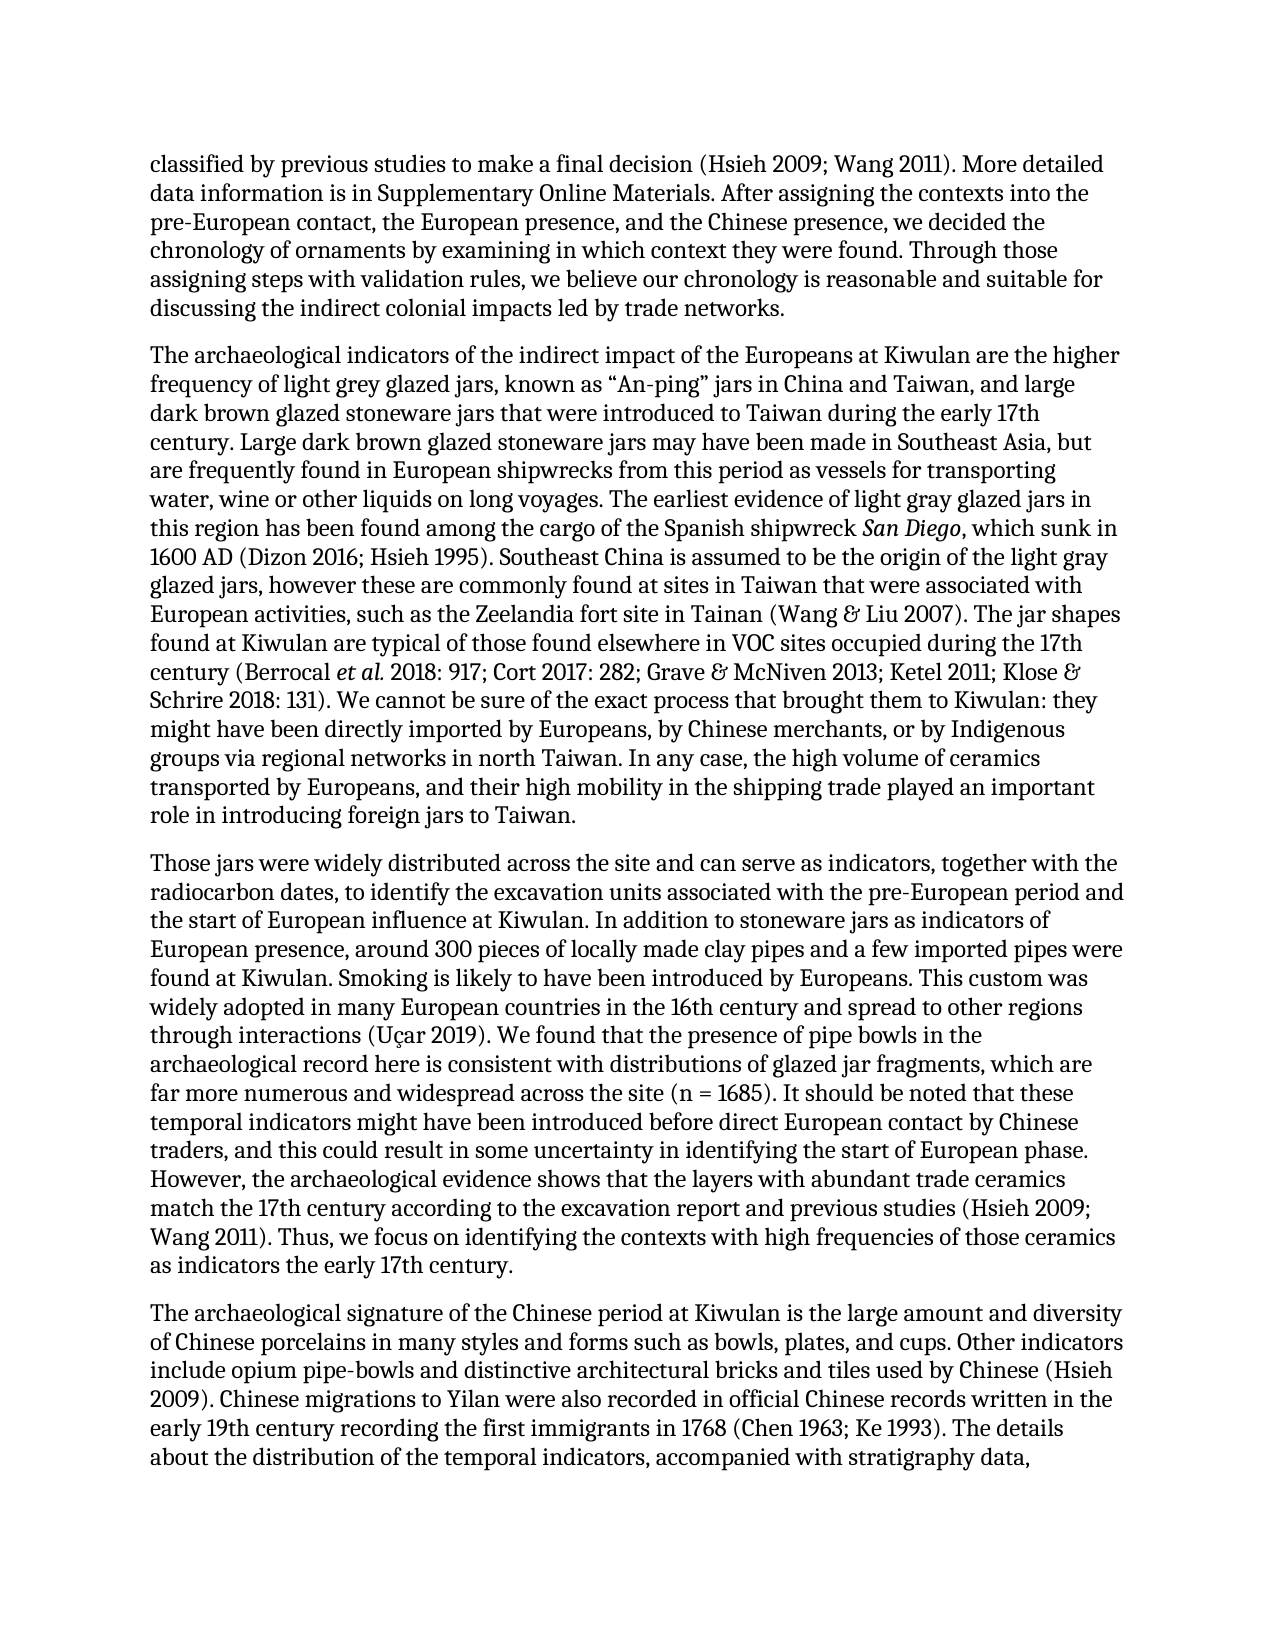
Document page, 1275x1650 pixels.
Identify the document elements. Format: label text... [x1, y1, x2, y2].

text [150, 1299, 1125, 1471]
text The archaeological indicators of the indirect impact of the Europeans at Kiwulan are the higher frequency of light grey glazed jars, known as “An-ping” jars in China and Taiwan, and large dark brown glazed stoneware jars that were introduced to Taiwan during the early 17th century. Large dark brown glazed stoneware jars may have been made in Southeast Asia, but are frequently found in European shipwrecks from this period as vessels for transporting water, wine or other liquids on long voyages. The earliest evidence of light gray glazed jars in this region has been found among the cargo of the Spanish shipwreck San Diego, which sunk in 1600 AD (Dizon 2016; Hsieh 1995). Southeast China is assumed to be the origin of the light gray glazed jars, however these are commonly found at sites in Taiwan that were associated with European activities, such as the Zeelandia fort site in Tainan (Wang & Liu 2007). The jar shapes found at Kiwulan are typical of those found elsewhere in VOC sites occupied during the 17th century (Berrocal et al. 2018: 917; Cort 2017: 282; Grave & McNiven 2013; Ketel 2011; Klose & Schrire 2018: 131). We cannot be sure of the exact process that brought them to Kiwulan: they might have been directly imported by Europeans, by Chinese merchants, or by Indigenous groups via regional networks in north Taiwan. In any case, the high volume of ceramics transported by Europeans, and their high mobility in the shipping trade played an important role in introducing foreign jars to Taiwan. [150, 341, 1125, 830]
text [150, 150, 1125, 322]
text Those jars were widely distributed across the site and can serve as indicators, together with the radiocarbon dates, to identify the excavation units associated with the pre-European period and the start of European influence at Kiwulan. In addition to stoneware jars as indicators of European presence, around 300 pieces of locally made clay pipes and a few imported pipes were found at Kiwulan. Smoking is likely to have been introduced by Europeans. This custom was widely adopted in many European countries in the 16th century and spread to other regions through interactions (Uçar 2019). We found that the presence of pipe bowls in the archaeological record here is consistent with distributions of glazed jar fragments, which are far more numerous and widespread across the site (n = 1685). It should be noted that these temporal indicators might have been introduced before direct European contact by Chinese traders, and this could result in some uncertainty in identifying the start of European phase. However, the archaeological evidence shows that the layers with abundant trade ceramics match the 17th century according to the excavation report and previous studies (Hsieh 2009; Wang 2011). Thus, we focus on identifying the contexts with high frequencies of those ceramics as indicators the early 17th century. [150, 849, 1125, 1280]
